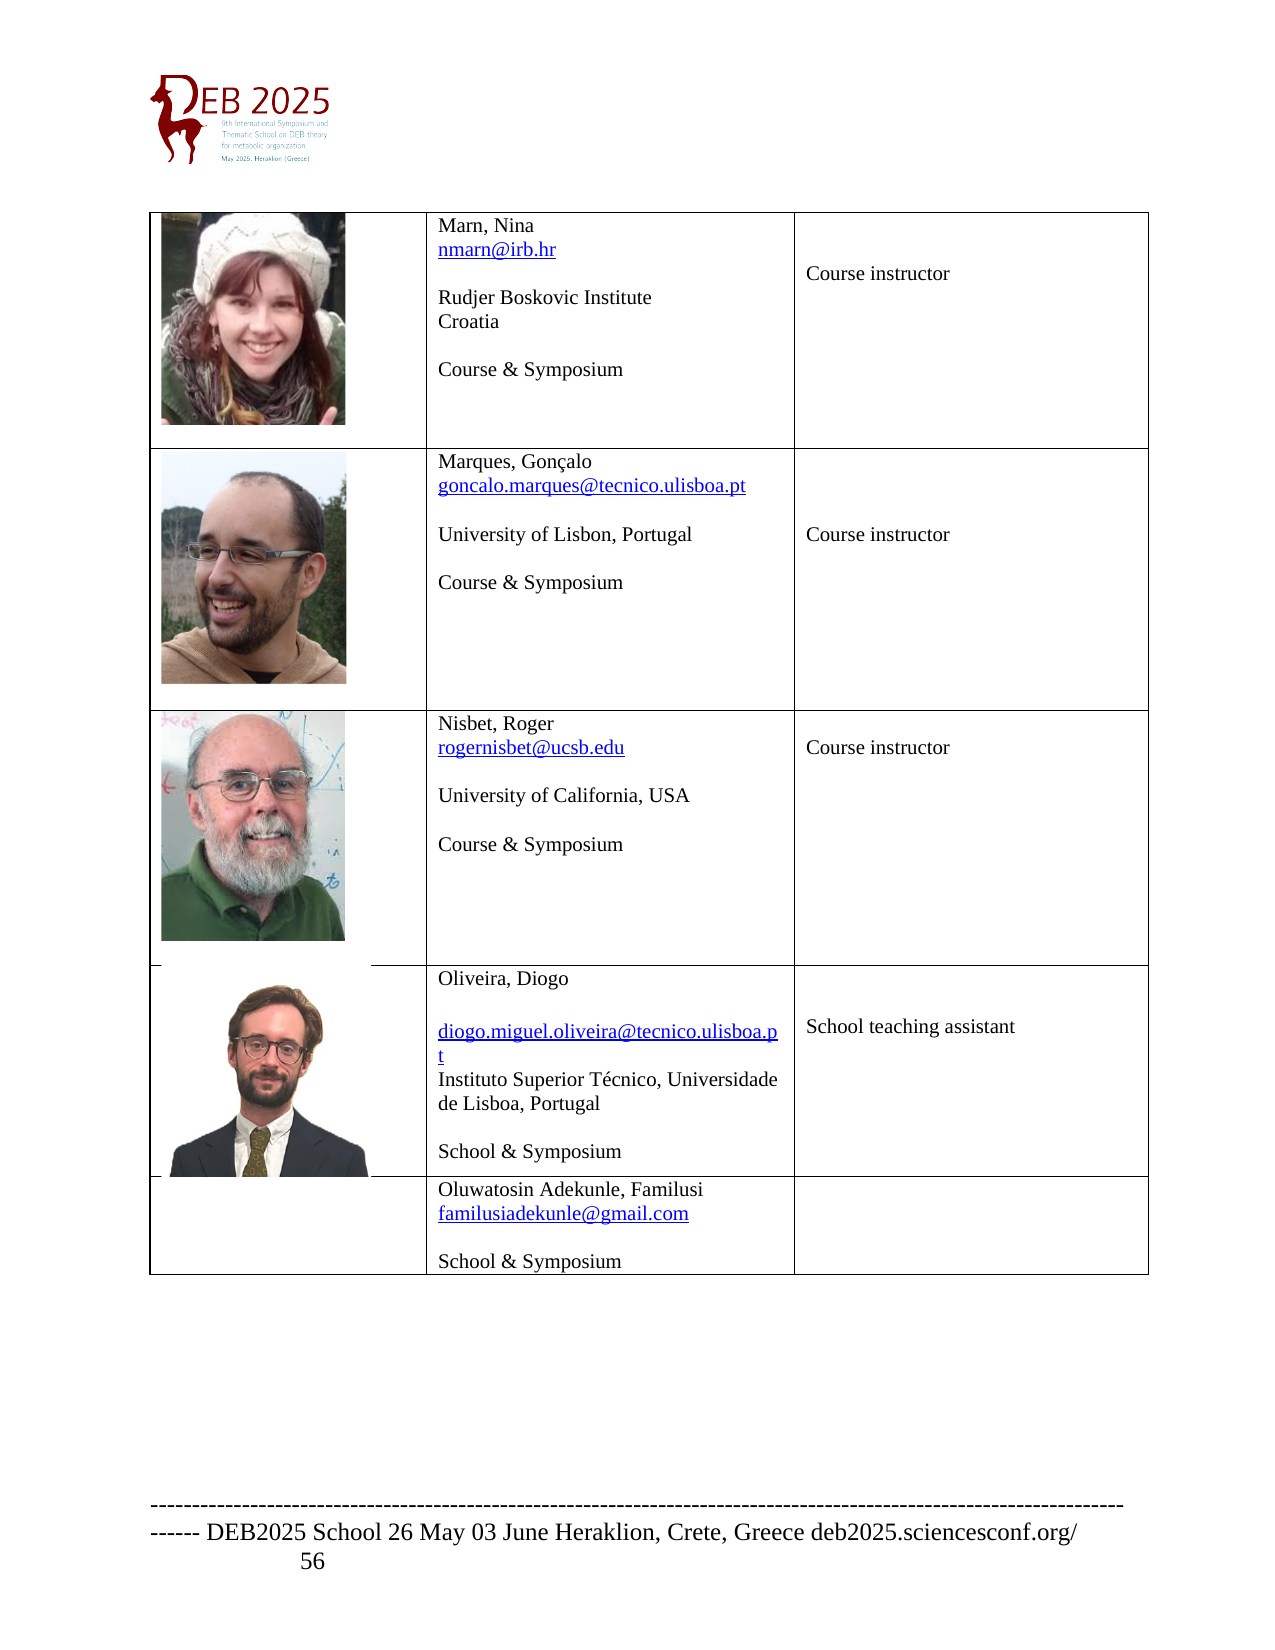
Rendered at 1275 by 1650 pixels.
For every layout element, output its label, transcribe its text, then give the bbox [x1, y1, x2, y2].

table_cell [151, 966, 161, 1176]
picture [161, 965, 372, 1177]
table_cell [372, 966, 426, 1176]
table_cell [151, 213, 426, 448]
table_cell [151, 711, 426, 965]
table_cell [151, 449, 426, 710]
picture [161, 213, 346, 425]
table_cell [795, 1177, 1148, 1273]
table_cell Course instructor [795, 449, 1148, 710]
table_cell School teaching assistant [795, 966, 1148, 1176]
picture [161, 711, 345, 941]
table_cell Course instructor [795, 213, 1148, 448]
table_cell Course instructor [795, 711, 1148, 965]
table_cell Marn, Nina nmarn@irb.hr Rudjer Boskovic Institute Croatia Course & Symposium [427, 213, 794, 448]
picture [150, 75, 329, 164]
table_cell Oliveira, Diogo diogo.miguel.oliveira@tecnico.ulisboa.pt Instituto Superior Técnico, Universidade de Lisboa, Portugal School & Symposium [427, 966, 794, 1176]
picture [161, 449, 347, 686]
table_cell Marques, Gonçalo goncalo.marques@tecnico.ulisboa.pt University of Lisbon, Portugal Course & Symposium [427, 449, 794, 710]
table_cell Nisbet, Roger rogernisbet@ucsb.edu University of California, USA Course & Symposium [427, 711, 794, 965]
table_cell Oluwatosin Adekunle, Familusi familusiadekunle@gmail.com School & Symposium [427, 1177, 794, 1273]
table_cell [151, 1177, 426, 1273]
